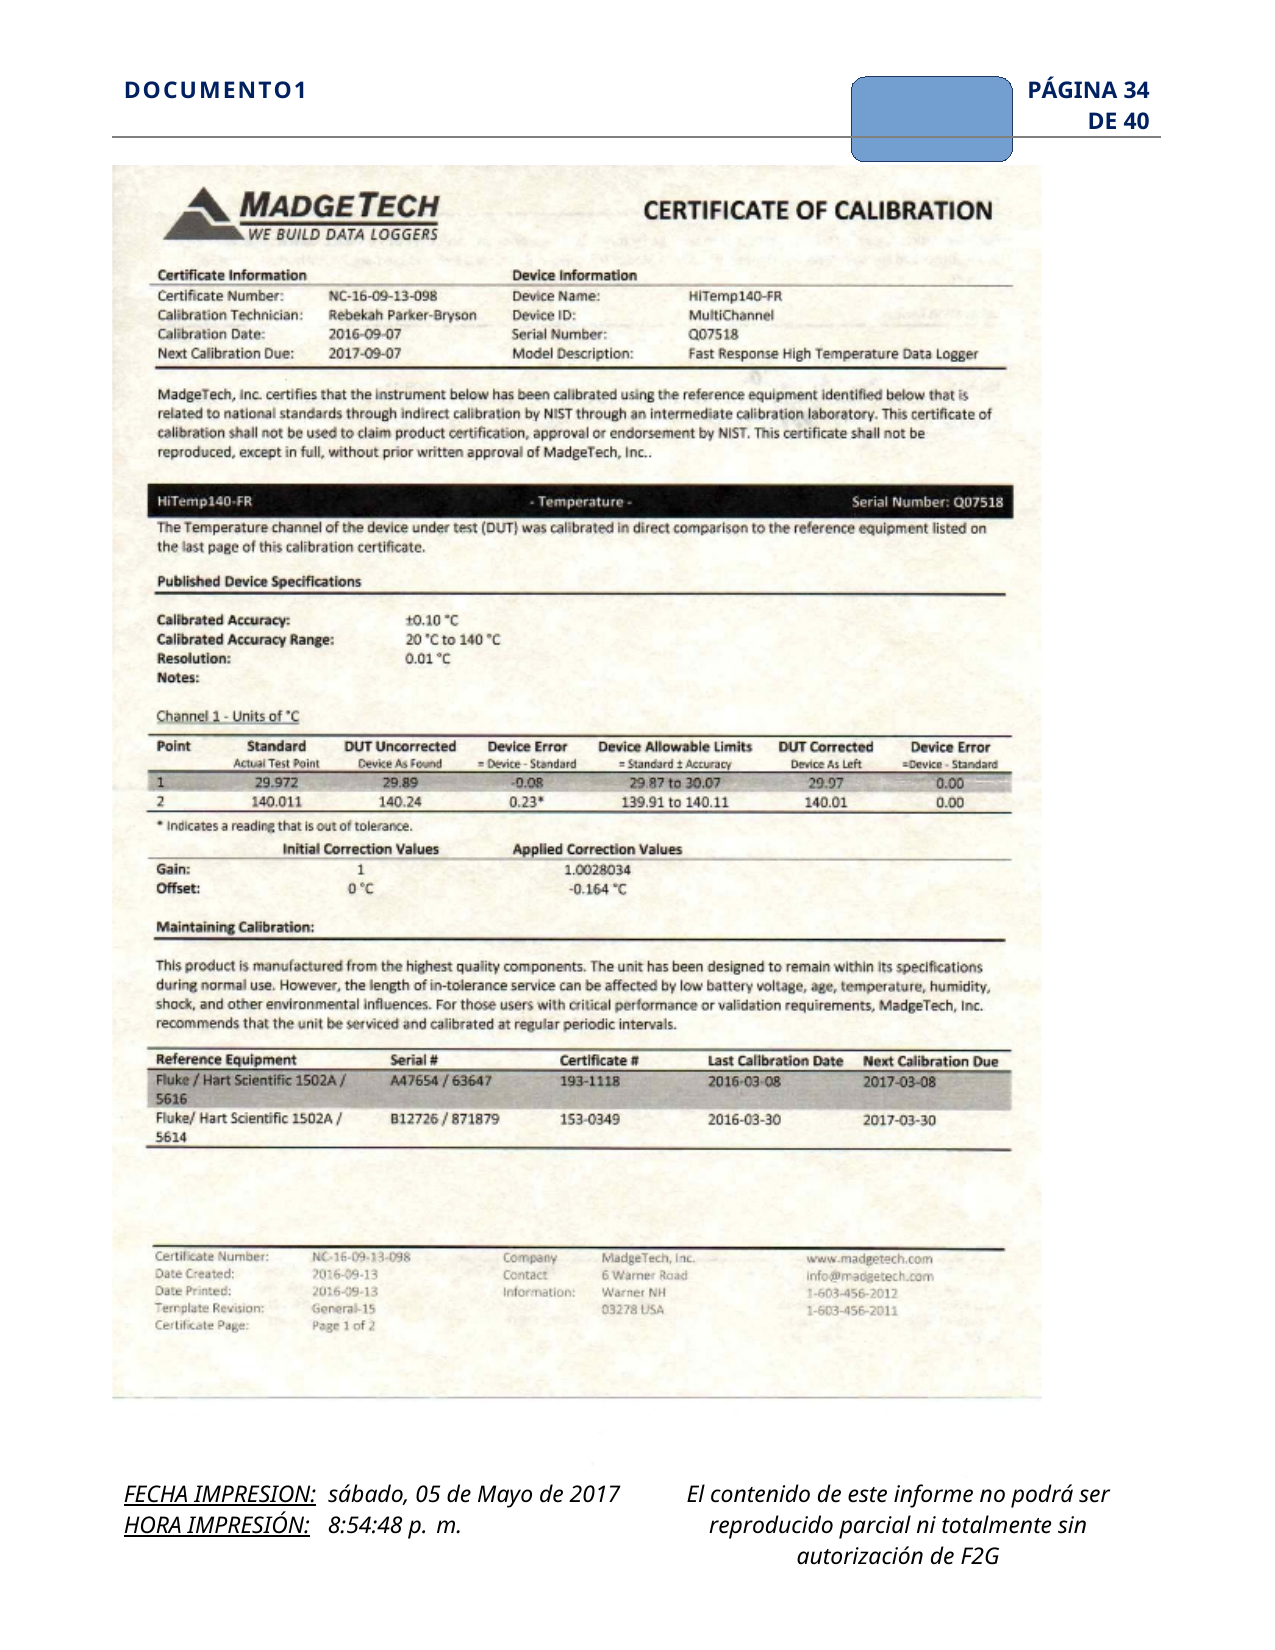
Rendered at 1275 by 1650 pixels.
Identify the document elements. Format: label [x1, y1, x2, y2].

picture [112, 165, 1042, 1478]
